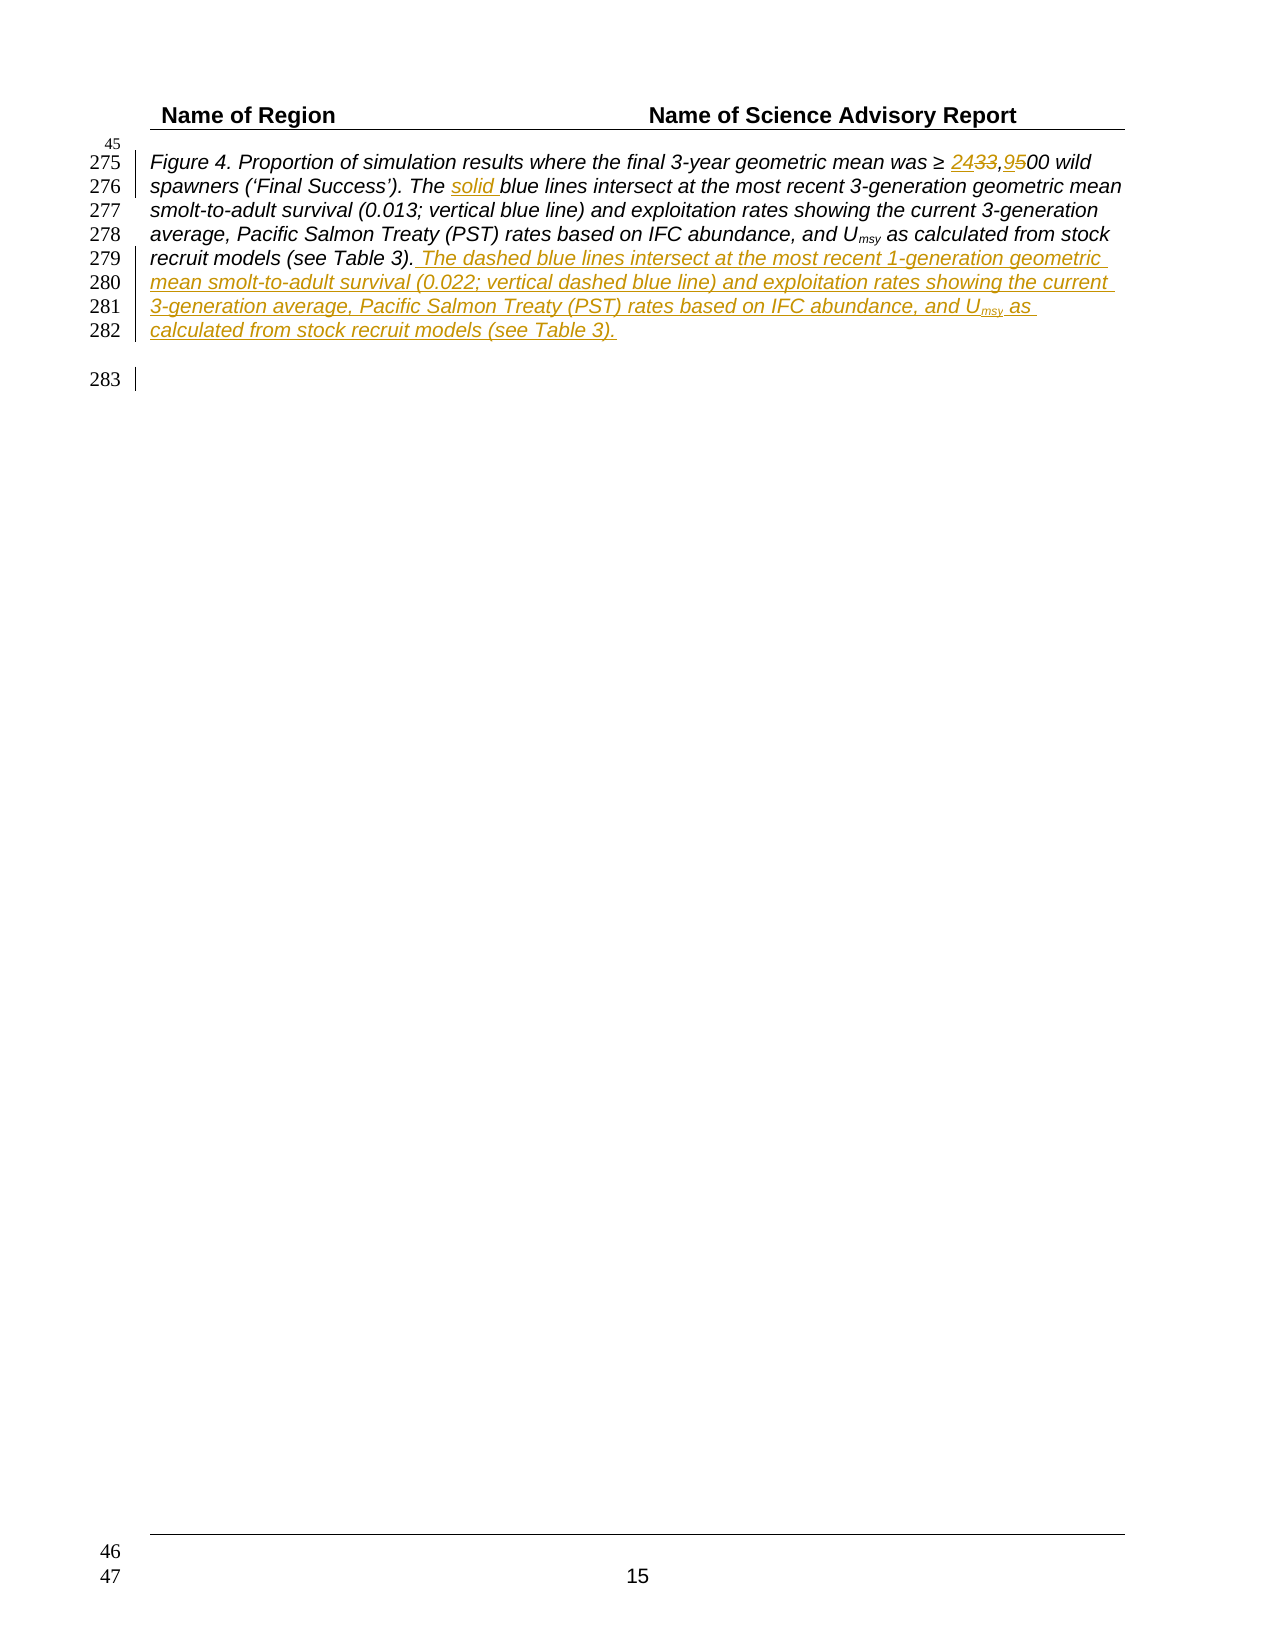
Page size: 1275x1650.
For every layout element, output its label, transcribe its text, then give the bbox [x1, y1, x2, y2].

text Figure 4. Proportion of simulation results where the final 3-year geometric mean was ≥ ,00 wild spawners (‘Final Success’). The blue lines intersect at the most recent 3-generation geometric mean smolt-to-adult survival (0.013; vertical blue line) and exploitation rates showing the current 3-generation average, Pacific Salmon Treaty (PST) rates based on IFC abundance, and Umsy as calculated from stock recruit models (see Table 3). [616, 150, 1125, 342]
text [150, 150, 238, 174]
